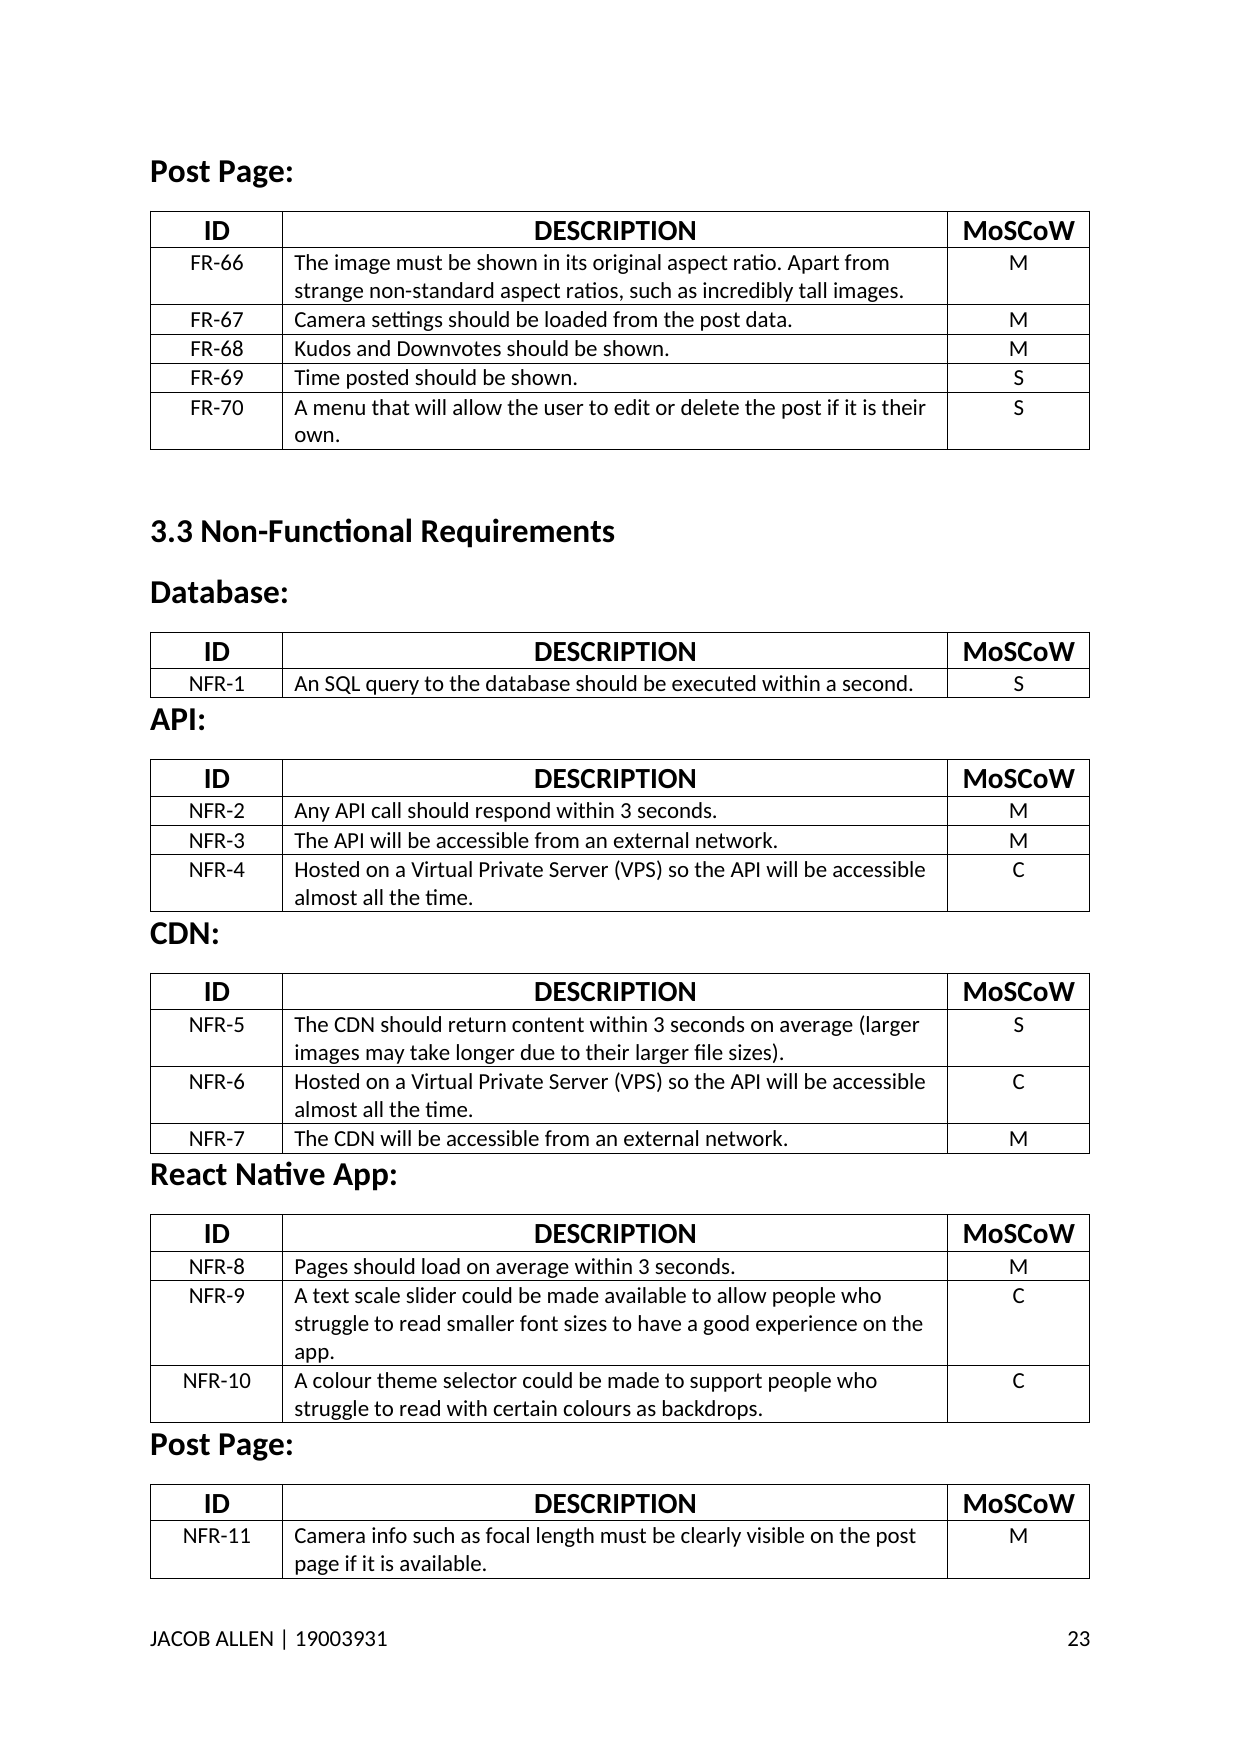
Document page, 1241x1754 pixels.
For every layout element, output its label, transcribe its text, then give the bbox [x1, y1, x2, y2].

table_cell NFR-10 [151, 1366, 282, 1422]
table_header DESCRIPTION [283, 760, 947, 796]
table_header ID [151, 1215, 282, 1251]
text Post Page: [150, 150, 1090, 191]
table_header MoSCoW [948, 212, 1089, 247]
table_cell C [948, 1281, 1089, 1365]
table_cell A text scale slider could be made available to allow people who struggle to read smaller font sizes to have a good experience on the app. [283, 1281, 947, 1365]
table_header ID [151, 974, 282, 1009]
table_cell M [948, 248, 1089, 304]
text 3.3 Non-Functional Requirements [150, 510, 1090, 551]
table_header DESCRIPTION [283, 974, 947, 1009]
table_cell Camera settings should be loaded from the post data. [283, 305, 947, 333]
table_cell M [948, 1521, 1089, 1577]
table_cell M [948, 1124, 1089, 1152]
table_header MoSCoW [948, 1215, 1089, 1251]
table_cell FR-66 [151, 248, 282, 304]
table_header ID [151, 633, 282, 668]
text Database: [150, 571, 1090, 612]
table_cell NFR-2 [151, 797, 282, 825]
table_cell NFR-3 [151, 826, 282, 854]
text API: [150, 698, 1090, 739]
table_header DESCRIPTION [283, 633, 947, 668]
table_cell NFR-8 [151, 1252, 282, 1280]
table_cell An SQL query to the database should be executed within a second. [283, 669, 947, 697]
table_cell Time posted should be shown. [283, 364, 947, 392]
table_cell NFR-4 [151, 855, 282, 911]
table_cell NFR-11 [151, 1521, 282, 1577]
table_cell The API will be accessible from an external network. [283, 826, 947, 854]
table_cell S [948, 1010, 1089, 1066]
table_cell A menu that will allow the user to edit or delete the post if it is their own. [283, 393, 947, 449]
table_cell NFR-1 [151, 669, 282, 697]
table_header MoSCoW [948, 633, 1089, 668]
table_cell C [948, 1067, 1089, 1123]
table_cell FR-68 [151, 335, 282, 362]
table_cell C [948, 855, 1089, 911]
table_header DESCRIPTION [283, 1215, 947, 1251]
table_cell NFR-6 [151, 1067, 282, 1123]
table_cell S [948, 669, 1089, 697]
table_cell The CDN will be accessible from an external network. [283, 1124, 947, 1152]
table_cell M [948, 826, 1089, 854]
table_cell Any API call should respond within 3 seconds. [283, 797, 947, 825]
text Post Page: [150, 1423, 1090, 1464]
table_cell Kudos and Downvotes should be shown. [283, 335, 947, 362]
table_header ID [151, 212, 282, 247]
table_cell Pages should load on average within 3 seconds. [283, 1252, 947, 1280]
table_cell C [948, 1366, 1089, 1422]
table_cell M [948, 305, 1089, 333]
table_cell NFR-7 [151, 1124, 282, 1152]
table_header DESCRIPTION [283, 1485, 947, 1520]
table_header MoSCoW [948, 974, 1089, 1009]
table_cell M [948, 1252, 1089, 1280]
table_cell The image must be shown in its original aspect ratio. Apart from strange non-standard aspect ratios, such as incredibly tall images. [283, 248, 947, 304]
table_cell S [948, 393, 1089, 449]
table_cell NFR-9 [151, 1281, 282, 1365]
text CDN: [150, 912, 1090, 953]
table_header ID [151, 760, 282, 796]
table_cell FR-69 [151, 364, 282, 392]
table_cell A colour theme selector could be made to support people who struggle to read with certain colours as backdrops. [283, 1366, 947, 1422]
table_cell FR-70 [151, 393, 282, 449]
table_cell FR-67 [151, 305, 282, 333]
table_header ID [151, 1485, 282, 1520]
table_cell S [948, 364, 1089, 392]
table_header MoSCoW [948, 1485, 1089, 1520]
table_cell The CDN should return content within 3 seconds on average (larger images may take longer due to their larger file sizes). [283, 1010, 947, 1066]
table_cell M [948, 797, 1089, 825]
table_cell Hosted on a Virtual Private Server (VPS) so the API will be accessible almost all the time. [283, 855, 947, 911]
table_cell NFR-5 [151, 1010, 282, 1066]
table_cell Hosted on a Virtual Private Server (VPS) so the API will be accessible almost all the time. [283, 1067, 947, 1123]
text React Native App: [150, 1154, 1090, 1194]
table_header MoSCoW [948, 760, 1089, 796]
table_header DESCRIPTION [283, 212, 947, 247]
table_cell M [948, 335, 1089, 362]
table_cell Camera info such as focal length must be clearly visible on the post page if it is available. [283, 1521, 947, 1577]
